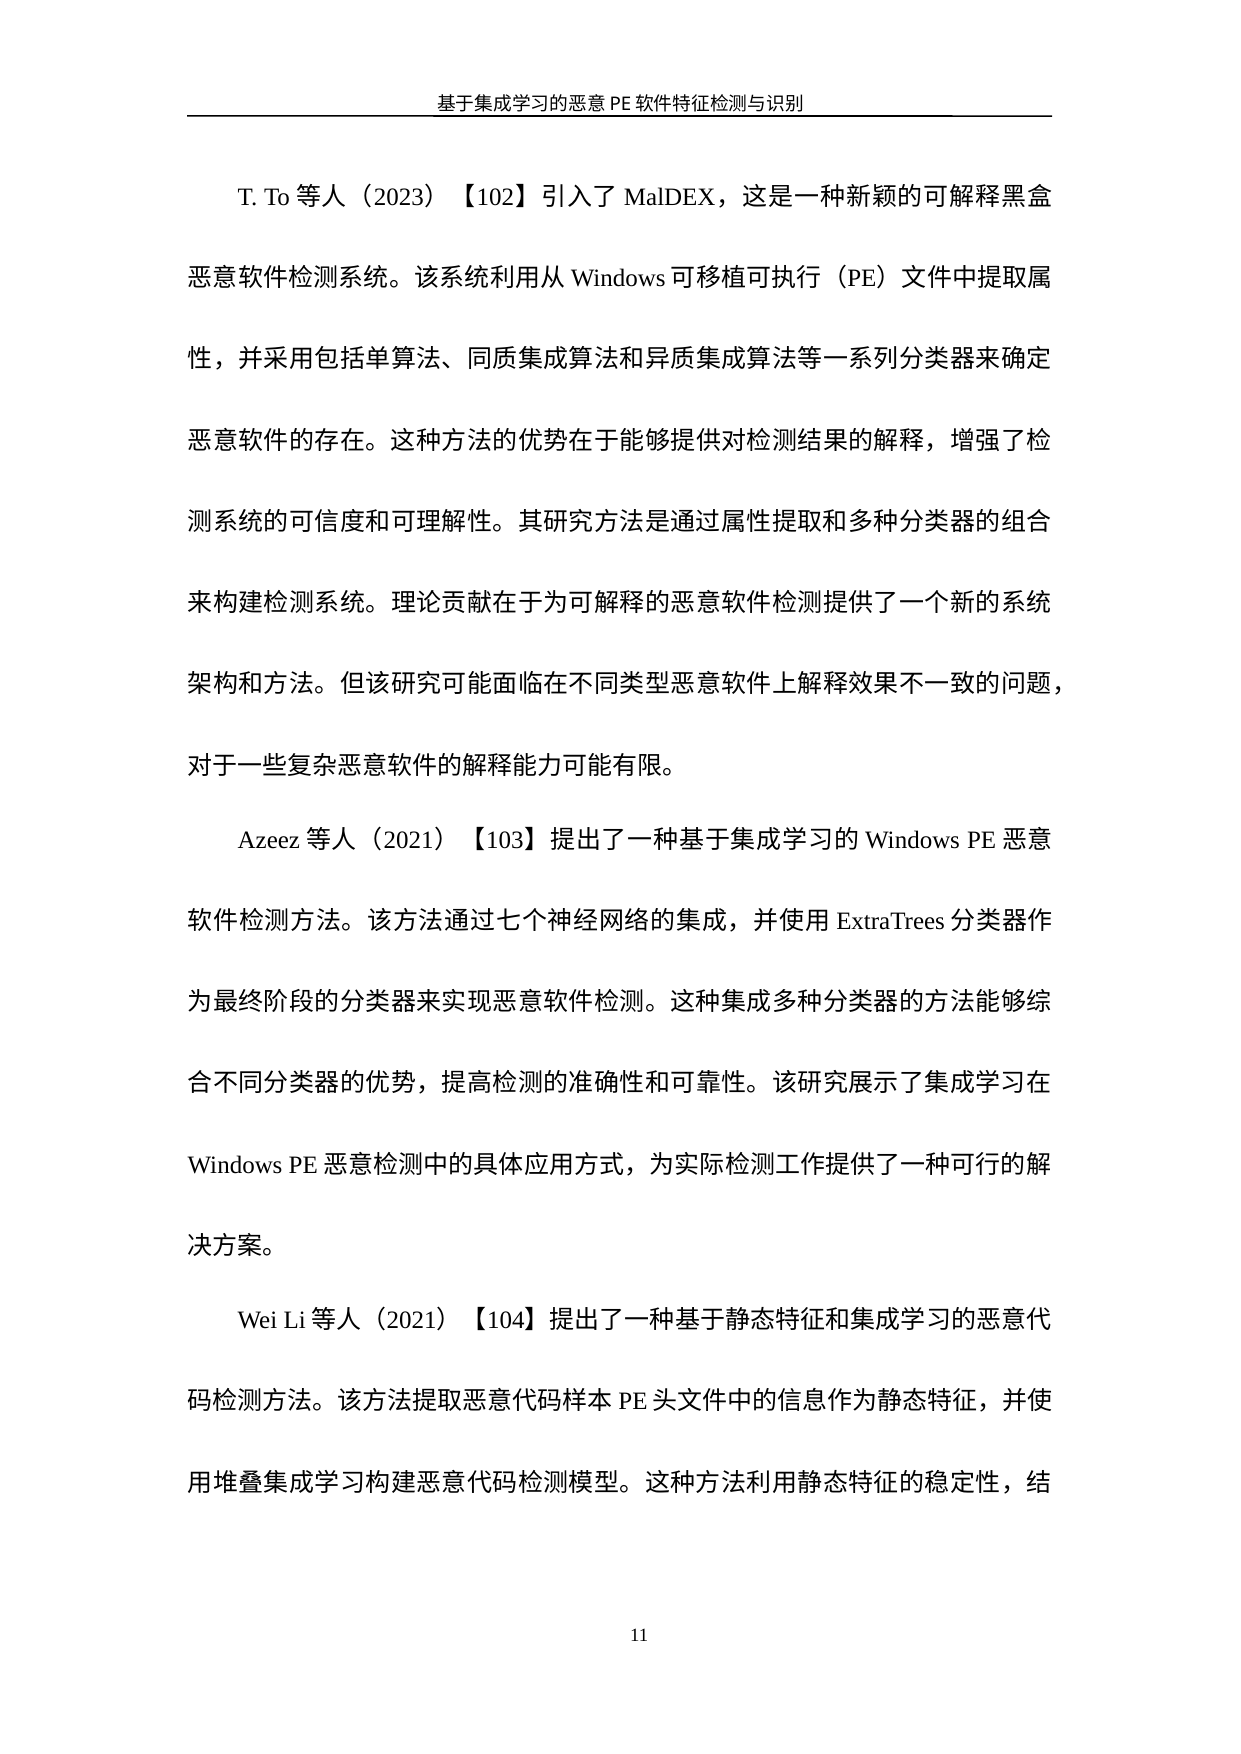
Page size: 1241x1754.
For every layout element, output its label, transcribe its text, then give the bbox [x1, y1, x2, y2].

text T. To等人（2023）【102】引入了MalDEX，这是一种新颖的可解释黑盒恶意软件检测系统。该系统利用从Windows可移植可执行（PE）文件中提取属性，并采用包括单算法、同质集成算法和异质集成算法等一系列分类器来确定恶意软件的存在。这种方法的优势在于能够提供对检测结果的解释，增强了检测系统的可信度和可理解性。其研究方法是通过属性提取和多种分类器的组合来构建检测系统。理论贡献在于为可解释的恶意软件检测提供了一个新的系统架构和方法。但该研究可能面临在不同类型恶意软件上解释效果不一致的问题，对于一些复杂恶意软件的解释能力可能有限。 [187, 162, 1053, 796]
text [187, 1285, 1053, 1513]
text Azeez等人（2021）【103】提出了一种基于集成学习的Windows PE恶意软件检测方法。该方法通过七个神经网络的集成，并使用ExtraTrees分类器作为最终阶段的分类器来实现恶意软件检测。这种集成多种分类器的方法能够综合不同分类器的优势，提高检测的准确性和可靠性。该研究展示了集成学习在Windows PE恶意检测中的具体应用方式，为实际检测工作提供了一种可行的解决方案。 [187, 805, 1053, 1276]
